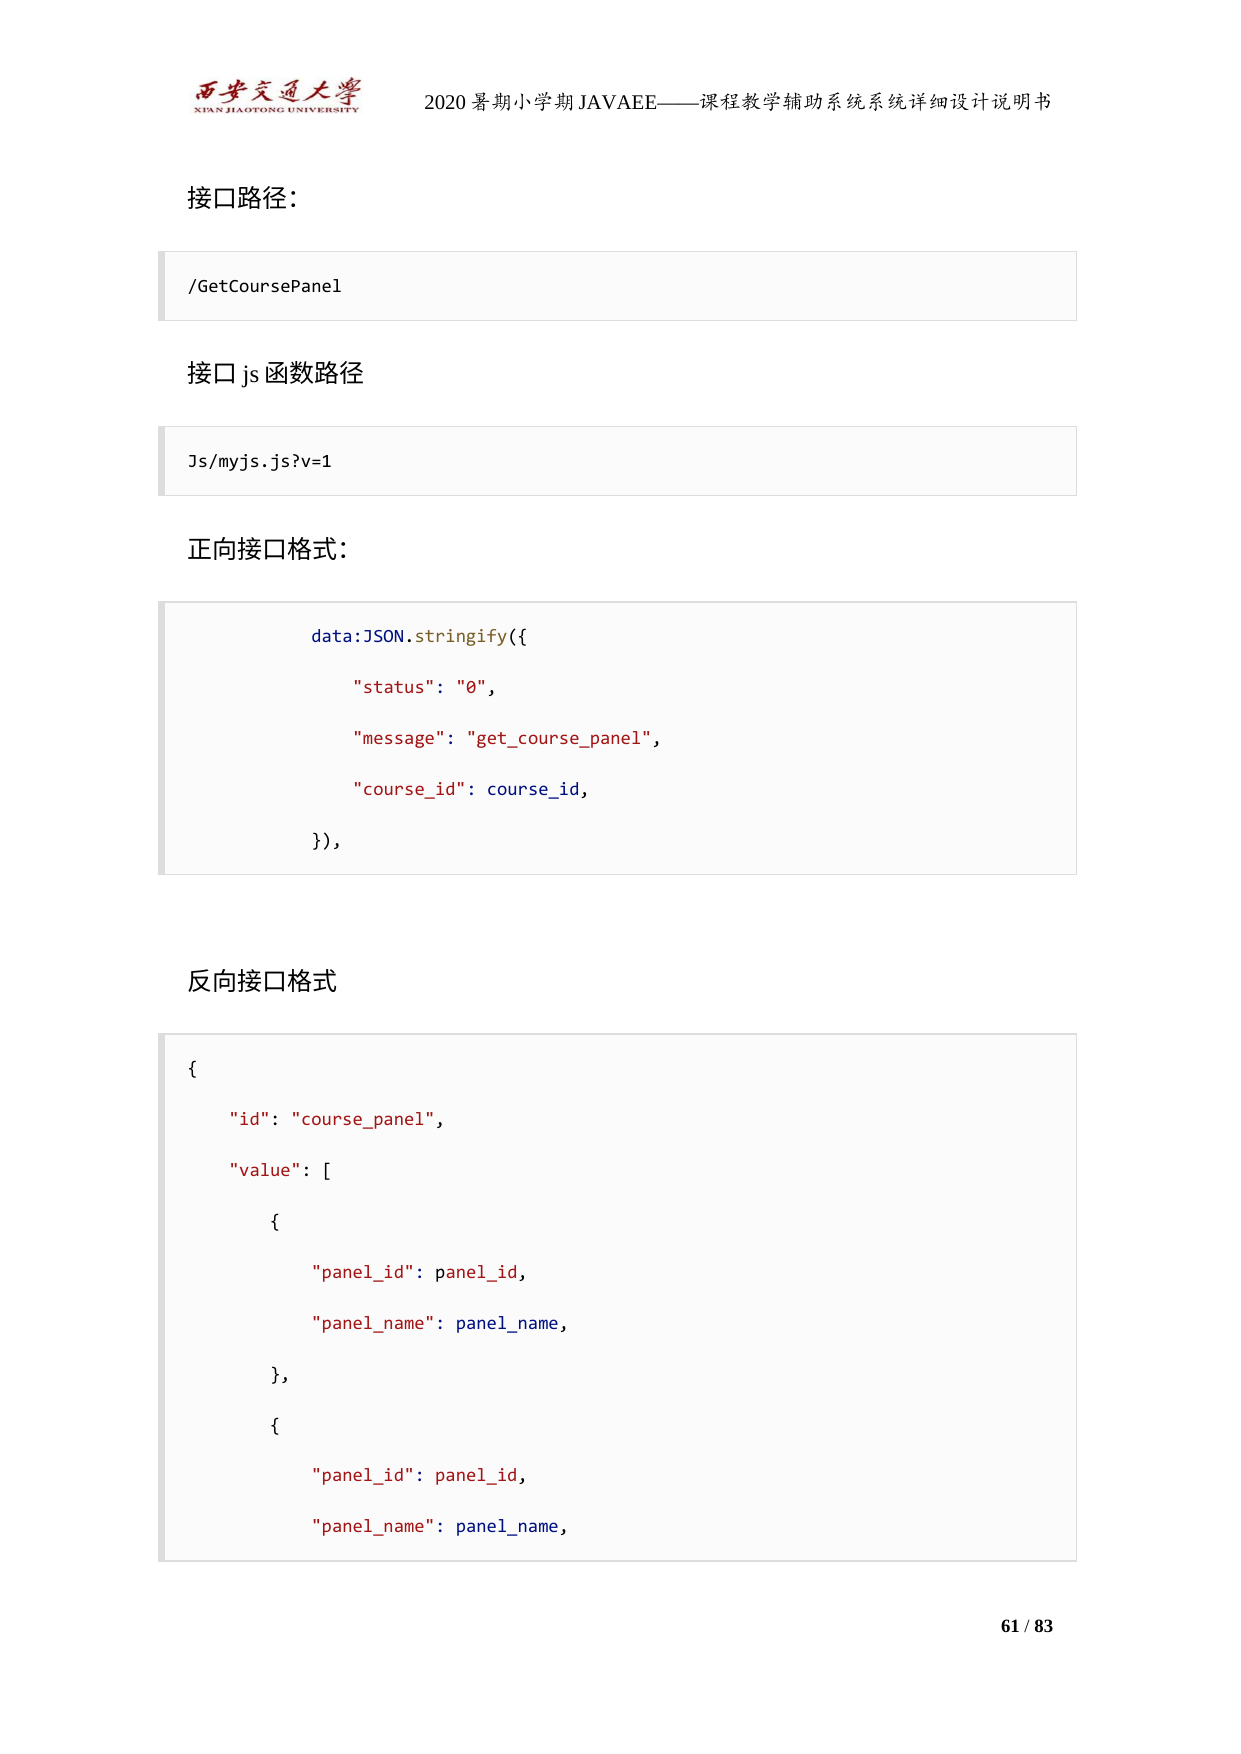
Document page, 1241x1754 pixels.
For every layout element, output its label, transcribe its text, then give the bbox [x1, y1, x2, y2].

text /GetCoursePanel [165, 252, 1076, 320]
text "status": "0", [165, 652, 1076, 703]
text 接口路径： [187, 163, 1053, 231]
text data:JSON.stringify({ [165, 603, 1076, 652]
text 正向接口格式： [187, 513, 1053, 581]
text "panel_id": panel_id, [165, 1441, 1076, 1491]
text { [165, 1186, 1076, 1237]
text 反向接口格式 [187, 945, 1053, 1013]
text "panel_id": panel_id, [165, 1237, 1076, 1288]
text { [165, 1389, 1076, 1441]
text { [165, 1035, 1076, 1084]
text 接口js函数路径 [187, 338, 1053, 406]
text "id": "course_panel", [165, 1084, 1076, 1135]
text Js/myjs.js?v=1 [165, 427, 1076, 495]
text "course_id": course_id, [165, 754, 1076, 805]
text }, [165, 1339, 1076, 1389]
text }), [165, 805, 1076, 874]
text "panel_name": panel_name, [165, 1491, 1076, 1560]
text "panel_name": panel_name, [165, 1288, 1076, 1339]
text "message": "get_course_panel", [165, 703, 1076, 754]
text "value": [ [165, 1135, 1076, 1186]
picture [189, 77, 364, 114]
